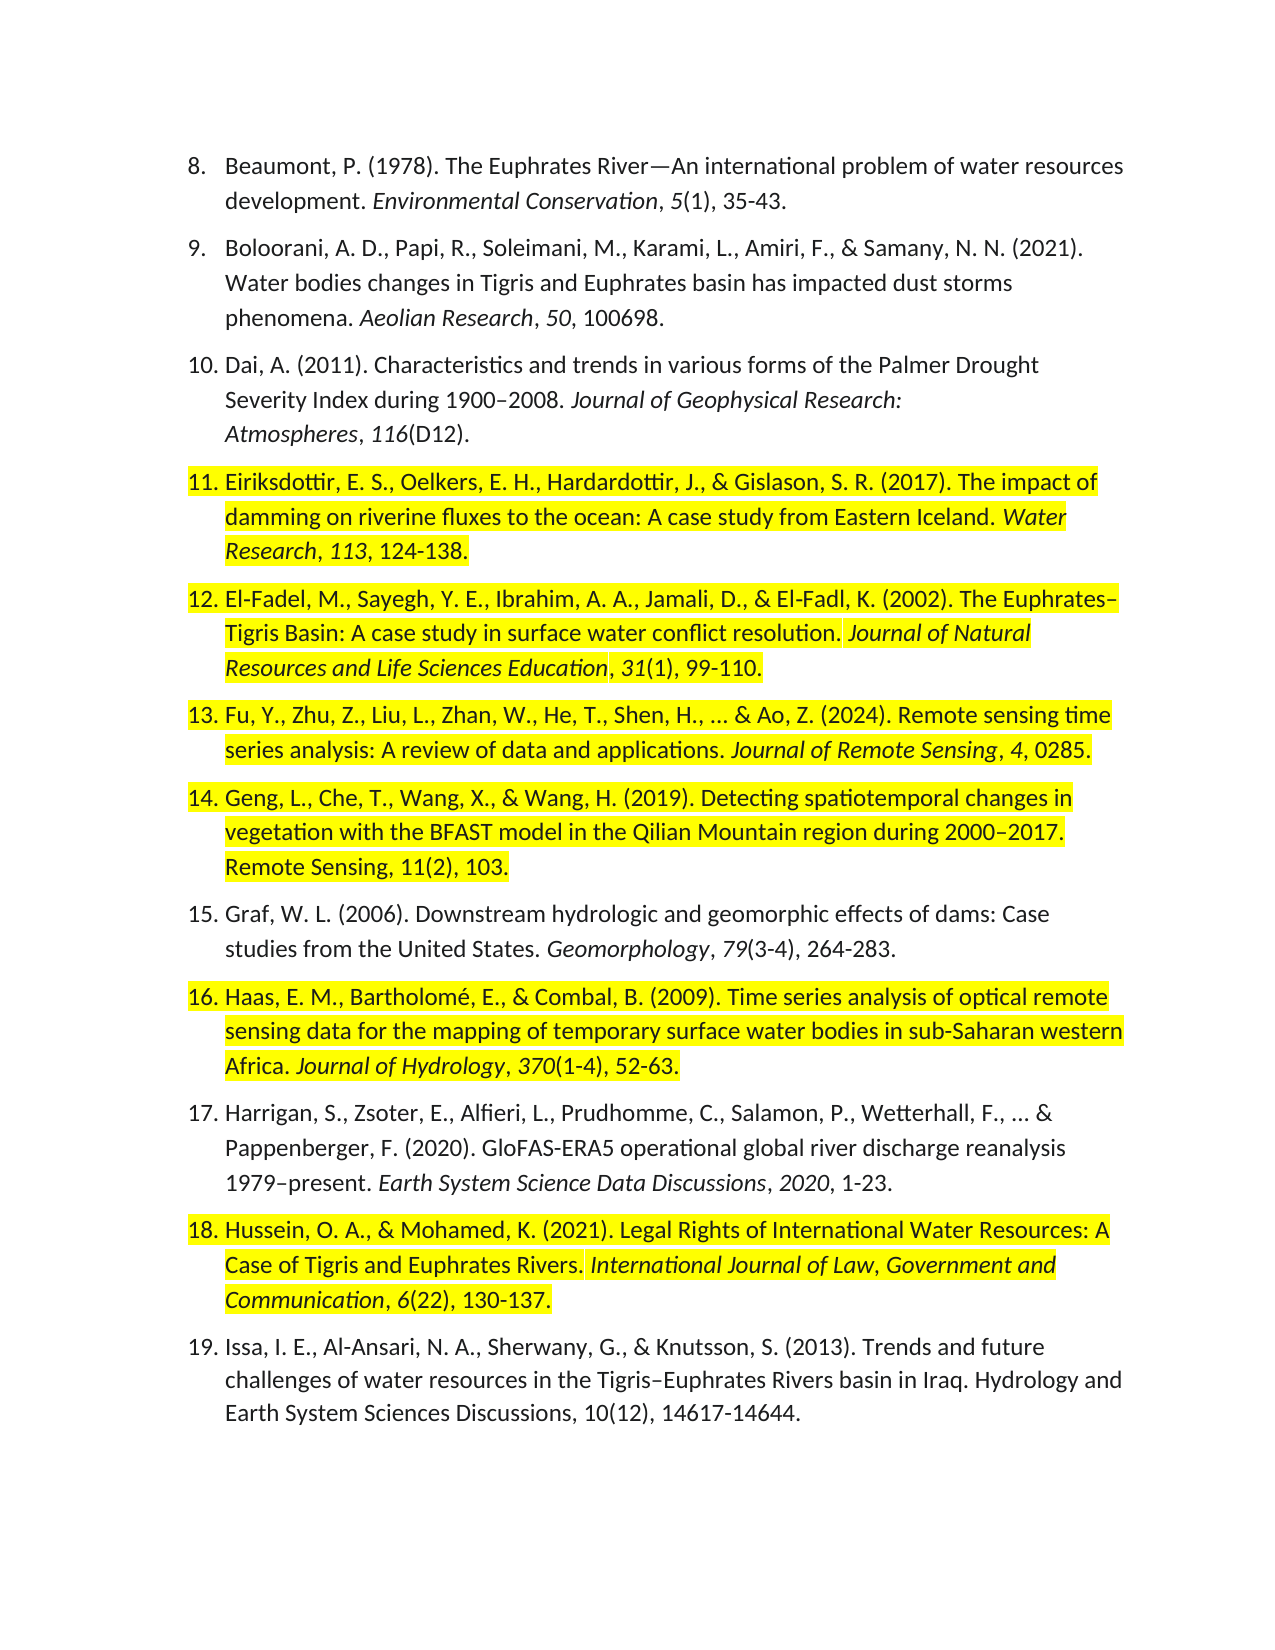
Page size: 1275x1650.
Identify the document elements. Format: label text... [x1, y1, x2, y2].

list Graf, W. L. (2006). Downstream hydrologic and geomorphic effects of dams: Case studies from the United States. Geomorphology, 79(3-4), 264-283. [187, 898, 1125, 964]
list Boloorani, A. D., Papi, R., Soleimani, M., Karami, L., Amiri, F., & Samany, N. N. (2021). Water bodies changes in Tigris and Euphrates basin has impacted dust storms phenomena. Aeolian Research, 50, 100698. [187, 232, 1125, 332]
list Issa, I. E., Al-Ansari, N. A., Sherwany, G., & Knutsson, S. (2013). Trends and future challenges of water resources in the Tigris–Euphrates Rivers basin in Iraq. Hydrology and Earth System Sciences Discussions, 10(12), 14617-14644. [187, 1331, 1125, 1428]
list Harrigan, S., Zsoter, E., Alfieri, L., Prudhomme, C., Salamon, P., Wetterhall, F., ... & Pappenberger, F. (2020). GloFAS-ERA5 operational global river discharge reanalysis 1979–present. Earth System Science Data Discussions, 2020, 1-23. [187, 1097, 1125, 1198]
list Eiriksdottir, E. S., Oelkers, E. H., Hardardottir, J., & Gislason, S. R. (2017). The impact of damming on riverine fluxes to the ocean: A case study from Eastern Iceland. Water Research, 113, 124-138. [187, 466, 1125, 566]
list Haas, E. M., Bartholomé, E., & Combal, B. (2009). Time series analysis of optical remote sensing data for the mapping of temporary surface water bodies in sub-Saharan western Africa. Journal of Hydrology, 370(1-4), 52-63. [187, 981, 1125, 1081]
list Geng, L., Che, T., Wang, X., & Wang, H. (2019). Detecting spatiotemporal changes in vegetation with the BFAST model in the Qilian Mountain region during 2000–2017. Remote Sensing, 11(2), 103. [187, 782, 1125, 882]
list Beaumont, P. (1978). The Euphrates River—An international problem of water resources development. Environmental Conservation, 5(1), 35-43. [187, 150, 1125, 215]
list Dai, A. (2011). Characteristics and trends in various forms of the Palmer Drought Severity Index during 1900–2008. Journal of Geophysical Research: Atmospheres, 116(D12). [187, 349, 1125, 449]
list Hussein, O. A., & Mohamed, K. (2021). Legal Rights of International Water Resources: A Case of Tigris and Euphrates Rivers. International Journal of Law, Government and Communication, 6(22), 130-137. [187, 1214, 1125, 1314]
list Fu, Y., Zhu, Z., Liu, L., Zhan, W., He, T., Shen, H., ... & Ao, Z. (2024). Remote sensing time series analysis: A review of data and applications. Journal of Remote Sensing, 4, 0285. [187, 699, 1125, 765]
list El‐Fadel, M., Sayegh, Y. E., Ibrahim, A. A., Jamali, D., & El‐Fadl, K. (2002). The Euphrates–Tigris Basin: A case study in surface water conflict resolution. Journal of Natural Resources and Life Sciences Education, 31(1), 99-110. [187, 583, 1125, 683]
